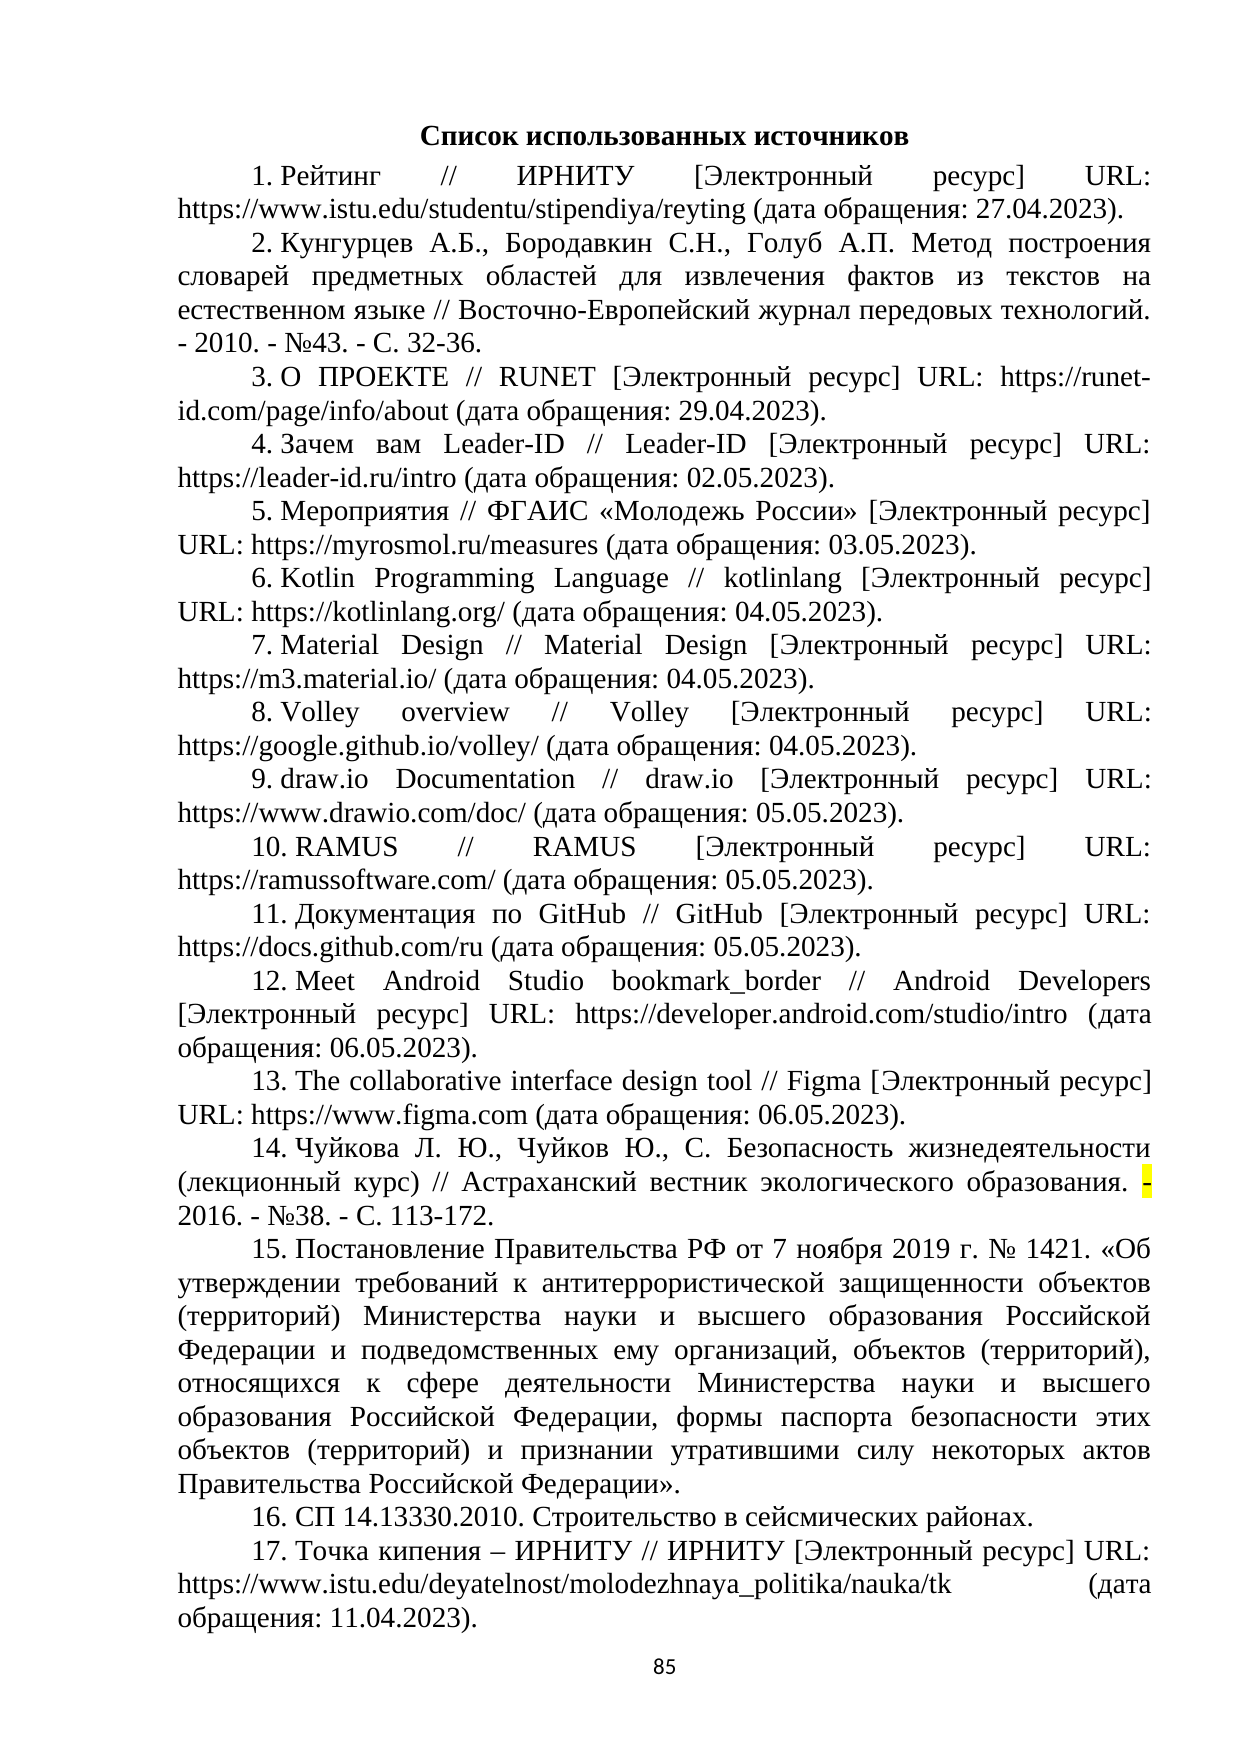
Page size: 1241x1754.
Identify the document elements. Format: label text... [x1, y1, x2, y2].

list The collaborative interface design tool // Figma [Электронный ресурс] URL: https://www.figma.com (дата обращения: 06.05.2023). [177, 1063, 1152, 1131]
text Список использованных источников [177, 118, 1152, 152]
list Кунгурцев А.Б., Бородавкин С.Н., Голуб А.П. Метод построения словарей предметных областей для извлечения фактов из текстов на естественном языке // Восточно-Европейский журнал передовых технологий. - 2010. - №43. - С. 32-36. [177, 225, 1152, 359]
list Зачем вам Leader-ID // Leader-ID [Электронный ресурс] URL: https://leader-id.ru/intro (дата обращения: 02.05.2023). [177, 426, 1152, 493]
list Мероприятия // ФГАИС «Молодежь России» [Электронный ресурс] URL: https://myrosmol.ru/measures (дата обращения: 03.05.2023). [177, 493, 1152, 560]
list Kotlin Programming Language // kotlinlang [Электронный ресурс] URL: https://kotlinlang.org/ (дата обращения: 04.05.2023). [177, 560, 1152, 627]
list Рейтинг // ИРНИТУ [Электронный ресурс] URL: https://www.istu.edu/studentu/stipendiya/reyting (дата обращения: 27.04.2023). [177, 158, 1152, 225]
list Чуйкова Л. Ю., Чуйков Ю., С. Безопасность жизнедеятельности (лекционный курс) // Астраханский вестник экологического образования. - 2016. - №38. - С. 113-172. [177, 1131, 1152, 1231]
list RAMUS // RAMUS [Электронный ресурс] URL: https://ramussoftware.com/ (дата обращения: 05.05.2023). [177, 829, 1152, 896]
list Material Design // Material Design [Электронный ресурс] URL: https://m3.material.io/ (дата обращения: 04.05.2023). [177, 627, 1152, 694]
list СП 14.13330.2010. Строительство в сейсмических районах. [177, 1499, 1152, 1533]
list Документация по GitHub // GitHub [Электронный ресурс] URL: https://docs.github.com/ru (дата обращения: 05.05.2023). [177, 896, 1152, 963]
list Meet Android Studio bookmark_border // Android Developers [Электронный ресурс] URL: https://developer.android.com/studio/intro (дата обращения: 06.05.2023). [177, 963, 1152, 1063]
list Volley overview // Volley [Электронный ресурс] URL: https://google.github.io/volley/ (дата обращения: 04.05.2023). [177, 694, 1152, 762]
list О ПРОЕКТЕ // RUNET [Электронный ресурс] URL: https://runet-id.com/page/info/about (дата обращения: 29.04.2023). [177, 359, 1152, 426]
list draw.io Documentation // draw.io [Электронный ресурс] URL: https://www.drawio.com/doc/ (дата обращения: 05.05.2023). [177, 762, 1152, 829]
list Точка кипения – ИРНИТУ // ИРНИТУ [Электронный ресурс] URL: https://www.istu.edu/deyatelnost/molodezhnaya_politika/nauka/tk (дата обращения: 11.04.2023). [177, 1533, 1152, 1634]
list Постановление Правительства РФ от 7 ноября 2019 г. № 1421. «Об утверждении требований к антитеррористической защищенности объектов (территорий) Министерства науки и высшего образования Российской Федерации и подведомственных ему организаций, объектов (территорий), относящихся к сфере деятельности Министерства науки и высшего образования Российской Федерации, формы паспорта безопасности этих объектов (территорий) и признании утратившими силу некоторых актов Правительства Российской Федерации». [177, 1231, 1152, 1499]
